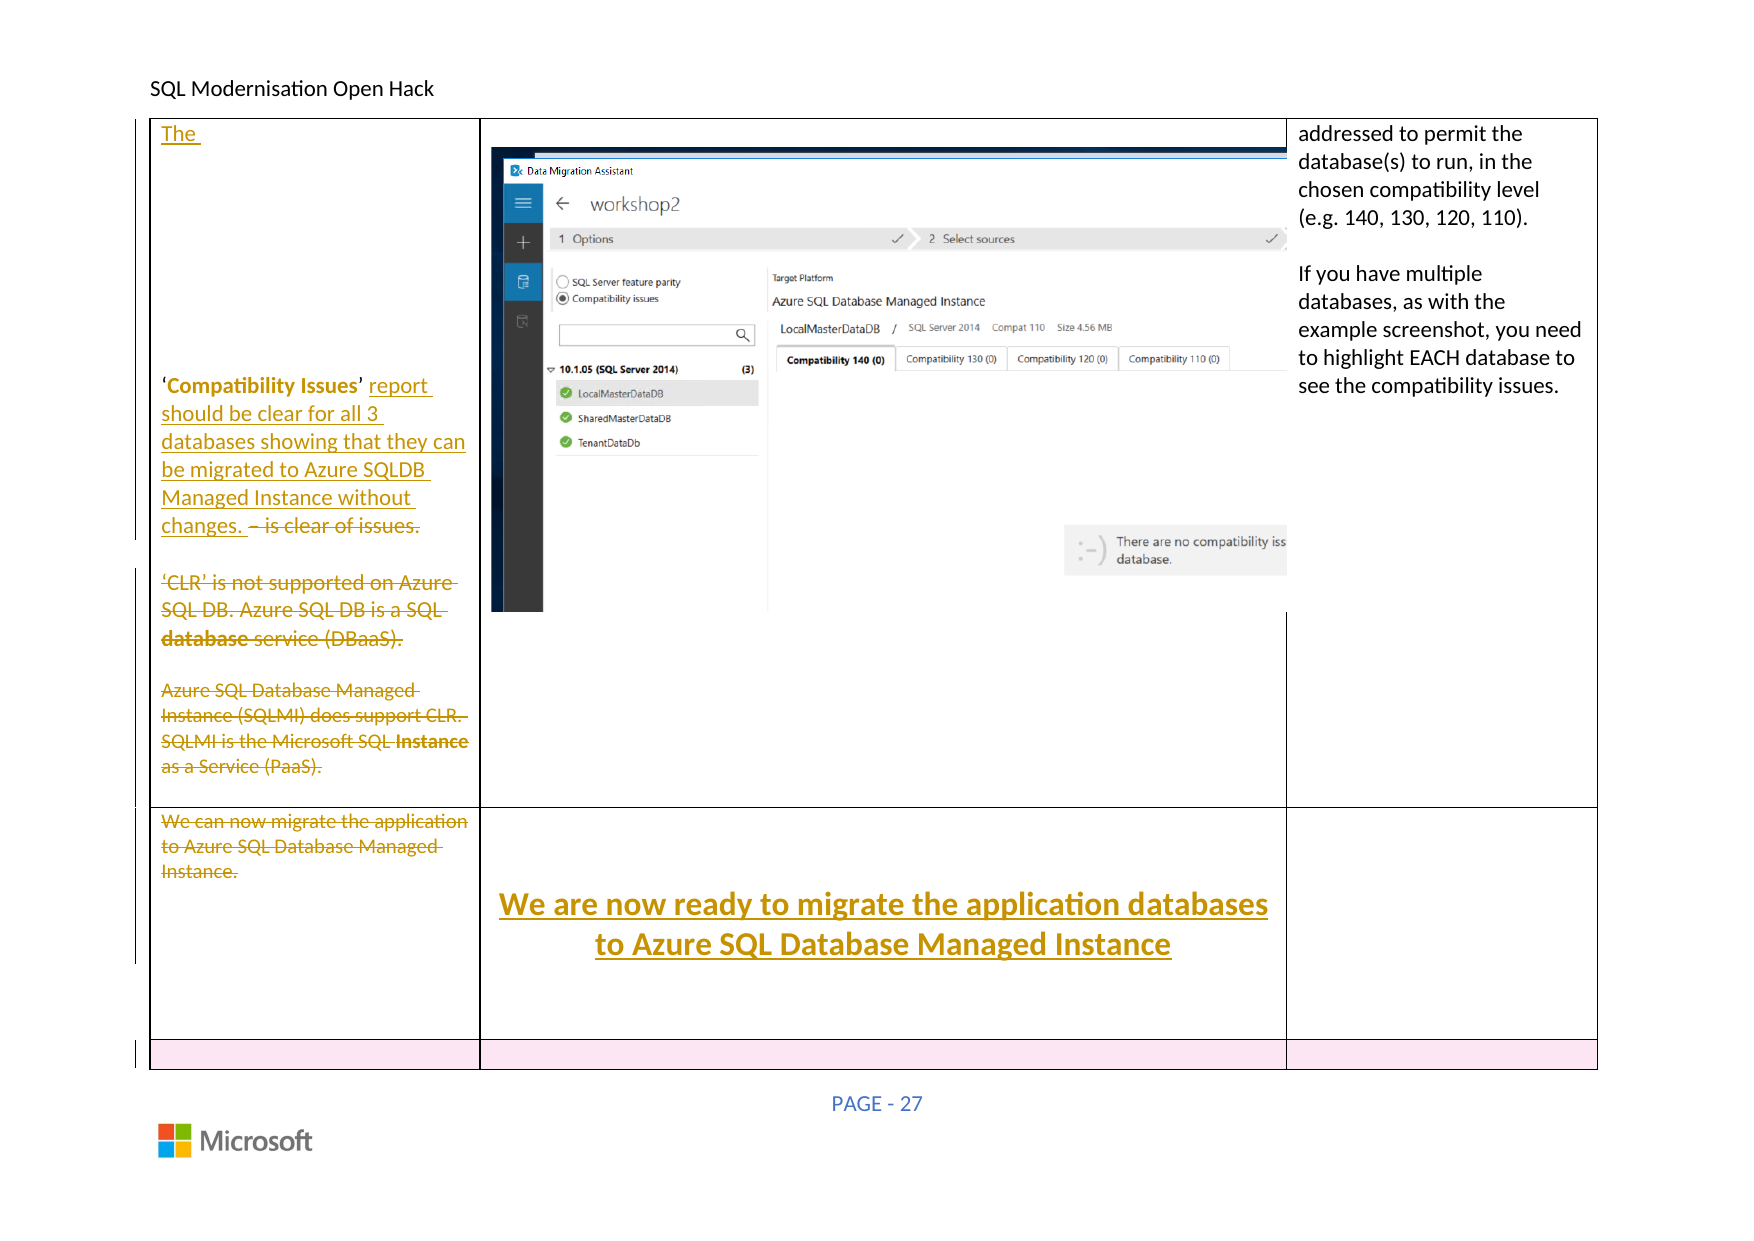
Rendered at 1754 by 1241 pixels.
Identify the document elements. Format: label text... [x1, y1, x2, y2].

table_cell [481, 119, 1286, 807]
table_cell [151, 808, 479, 1039]
picture [150, 1117, 321, 1167]
table_cell [1287, 808, 1597, 1039]
table_cell [481, 808, 1286, 1039]
table_cell DMA will now show the results from the Note ‘SQL Server feature parity’ ‘Compatibility Issues’ [151, 119, 479, 807]
picture [491, 147, 1287, 612]
